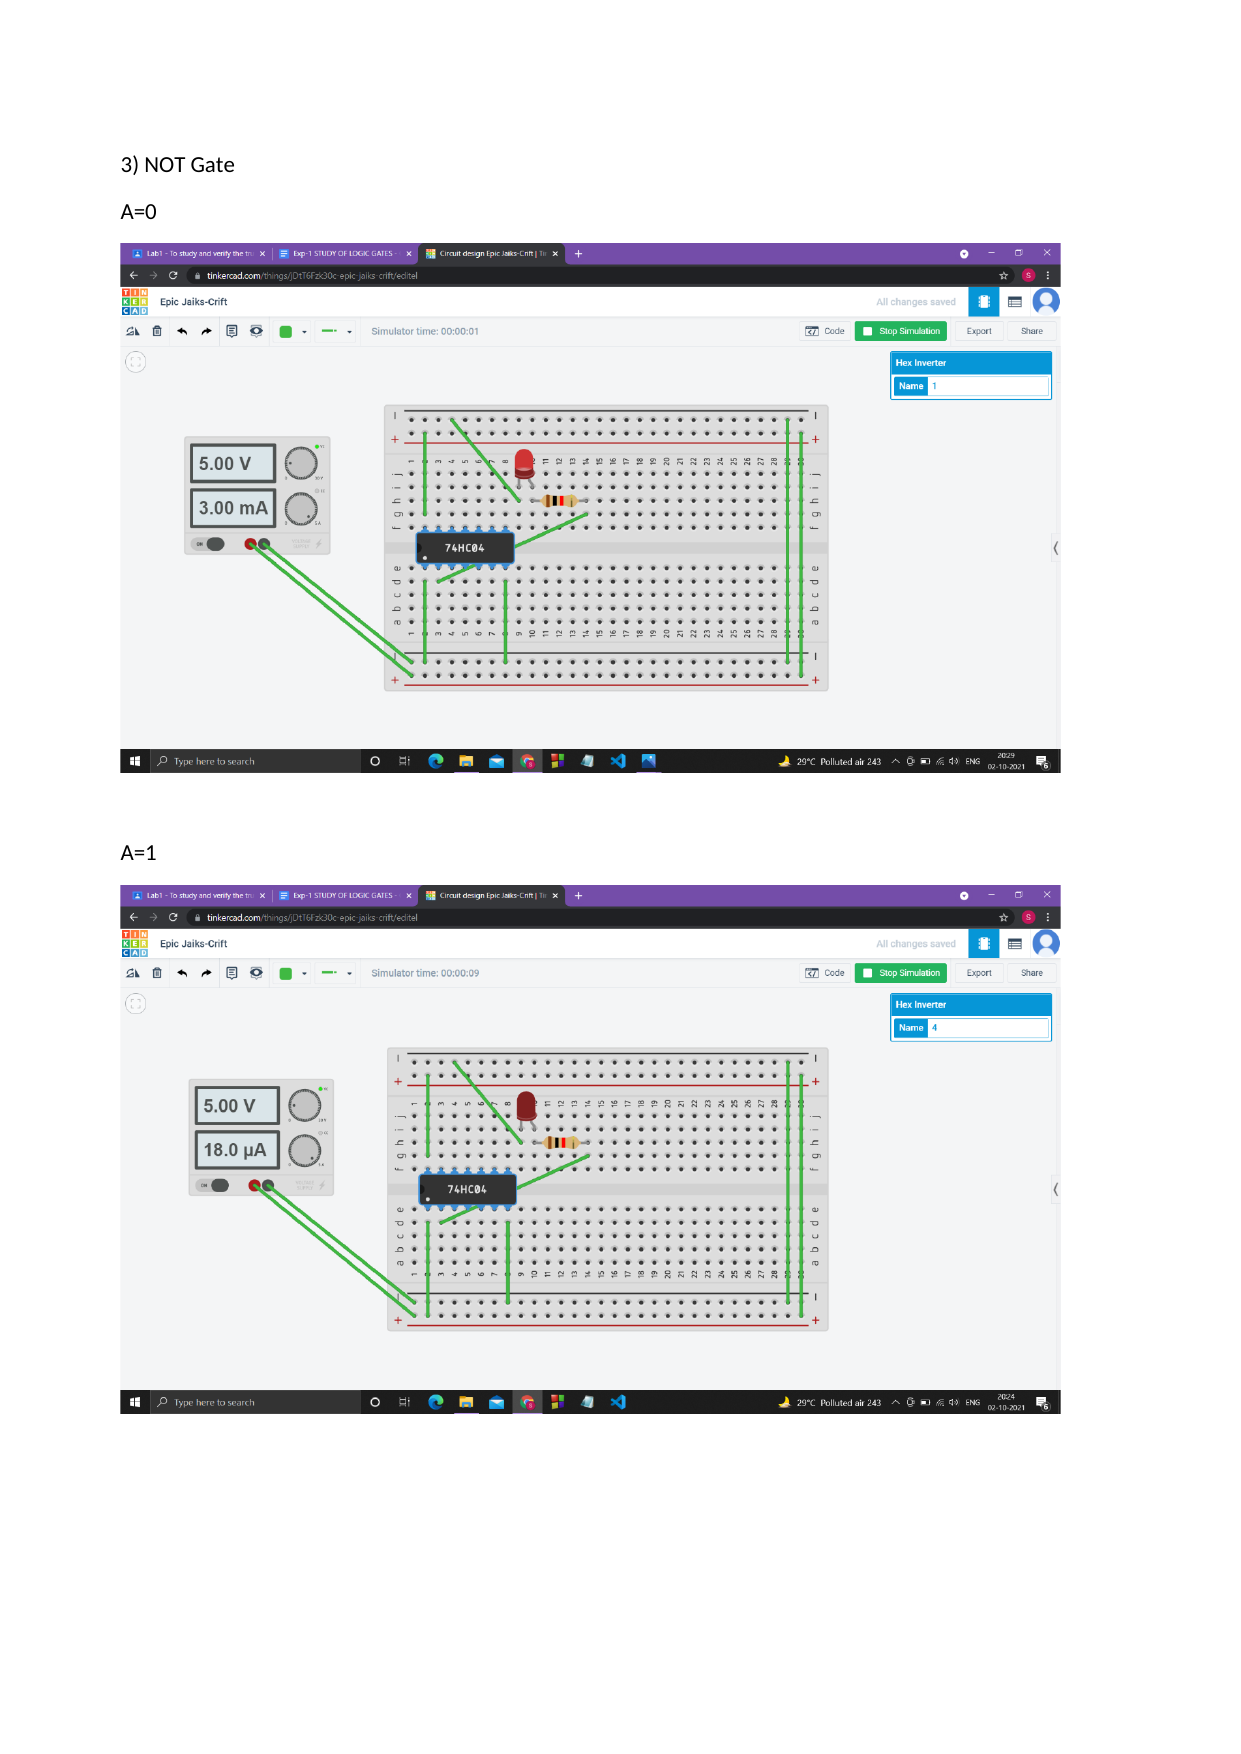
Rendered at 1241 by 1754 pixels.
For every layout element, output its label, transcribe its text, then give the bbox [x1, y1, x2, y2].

picture [120, 885, 1061, 1414]
text A=1 [120, 838, 1090, 866]
picture [120, 243, 1061, 773]
text A=0 [120, 197, 1090, 225]
text 3) NOT Gate [120, 150, 1090, 178]
